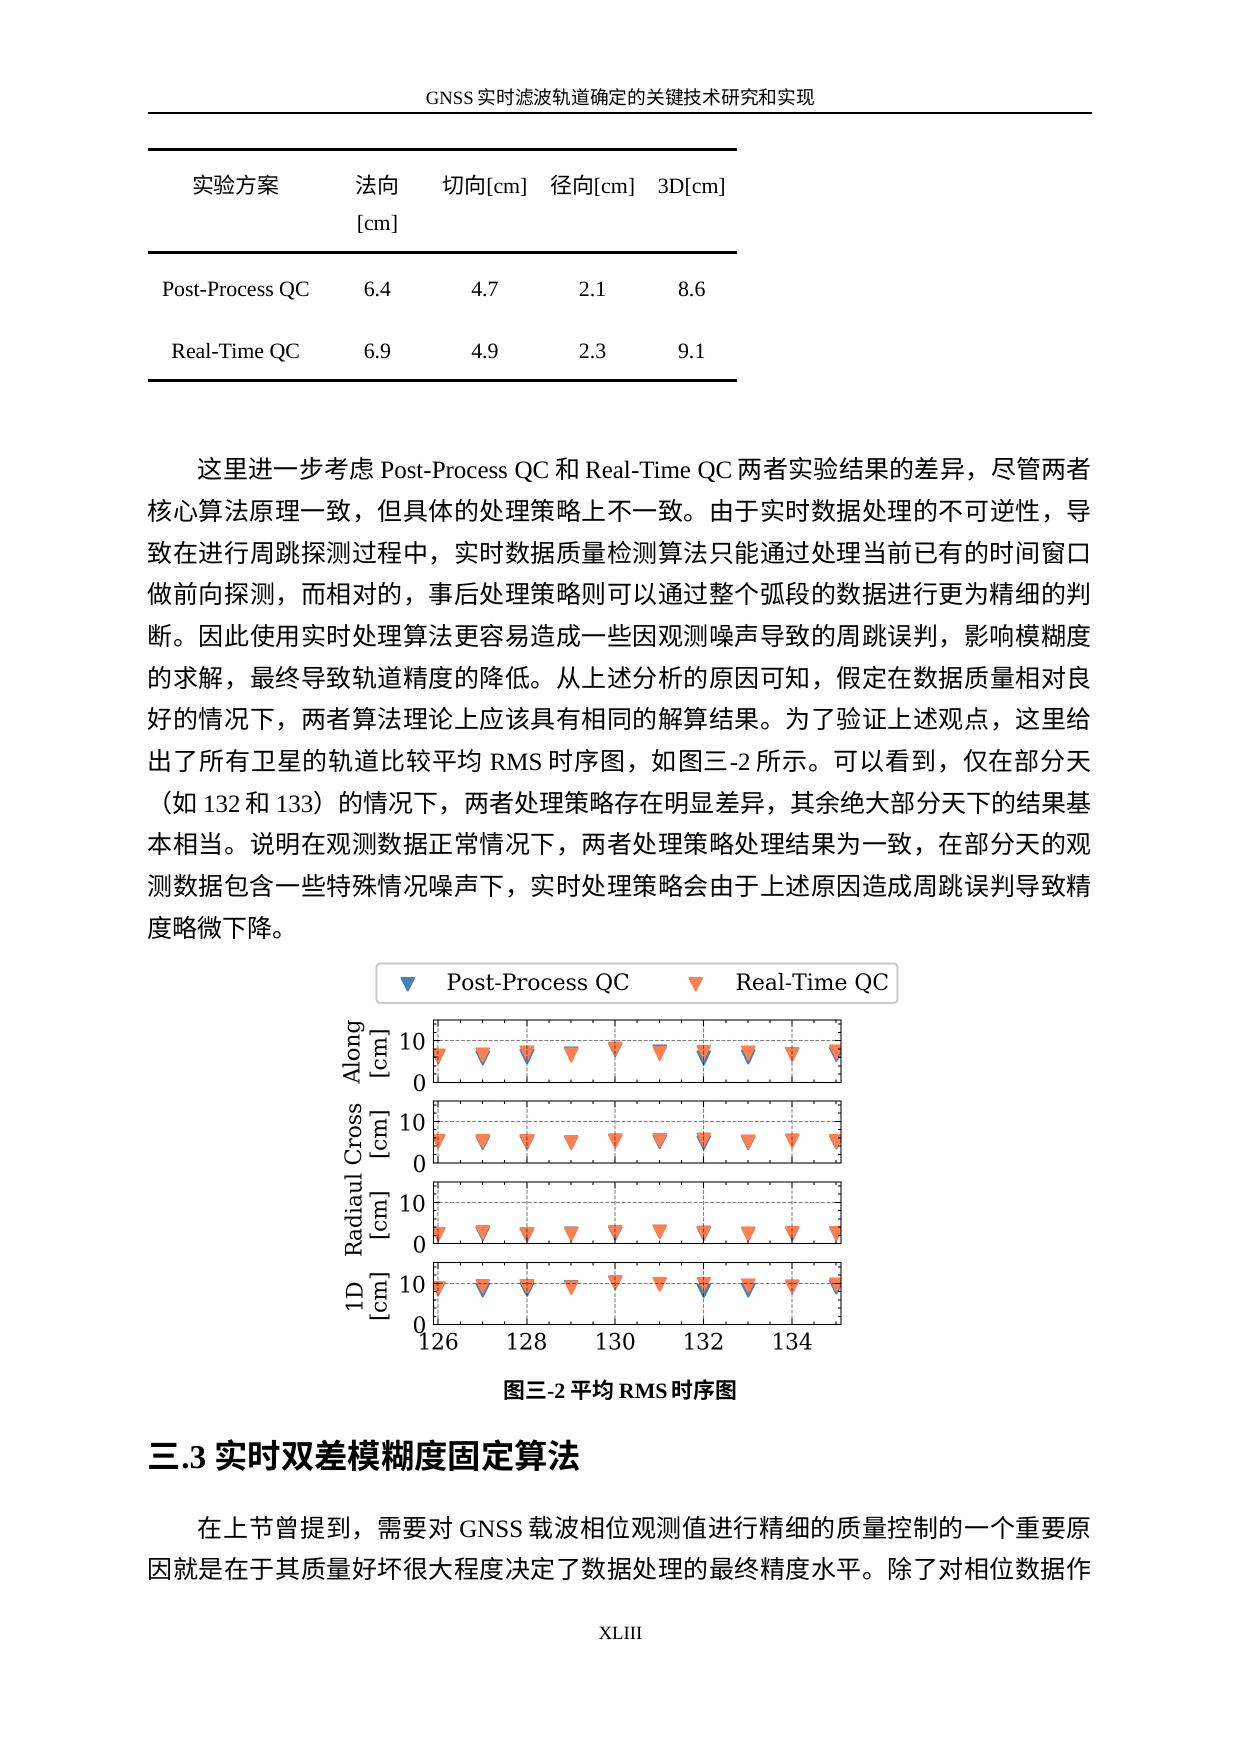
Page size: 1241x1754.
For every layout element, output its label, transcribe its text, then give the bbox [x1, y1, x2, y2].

table_header 3D[cm] [646, 151, 737, 251]
table_header 实验方案 [148, 151, 323, 251]
table_cell 2.1 [539, 254, 646, 316]
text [148, 1503, 1092, 1586]
table_cell 4.9 [431, 316, 538, 379]
table_cell Post-Process QC [148, 254, 323, 316]
table_cell 6.4 [324, 254, 431, 316]
table_cell 4.7 [431, 254, 538, 316]
table_cell 6.9 [324, 316, 431, 379]
table_cell Real-Time QC [148, 316, 323, 379]
subtitle 实时双差模糊度固定算法 [148, 1429, 1092, 1478]
text 平均RMS时序图 [148, 1373, 1092, 1404]
table_cell 9.1 [646, 316, 737, 379]
text 这里进一步考虑Post-Process QC和Real-Time QC两者实验结果的差异，尽管两者核心算法原理一致，但具体的处理策略上不一致。由于实时数据处理的不可逆性，导致在进行周跳探测过程中，实时数据质量检测算法只能通过处理当前已有的时间窗口做前向探测，而相对的，事后处理策略则可以通过整个弧段的数据进行更为精细的判断。因此使用实时处理算法更容易造成一些因观测噪声导致的周跳误判，影响模糊度的求解，最终导致轨道精度的降低。从上述分析的原因可知，假定在数据质量相对良好的情况下，两者算法理论上应该具有相同的解算结果。为了验证上述观点，这里给出了所有卫星的轨道比较平均RMS时序图，如图3-5所示。可以看到，仅在部分天（如132和133）的情况下，两者处理策略存在明显差异，其余绝大部分天下的结果基本相当。说明在观测数据正常情况下，两者处理策略处理结果为一致，在部分天的观测数据包含一些特殊情况噪声下，实时处理策略会由于上述原因造成周跳误判导致精度略微下降。 [148, 444, 1092, 944]
table_cell 2.3 [539, 316, 646, 379]
table_header 切向[cm] [431, 151, 538, 251]
table_cell 8.6 [646, 254, 737, 316]
table_header 径向[cm] [539, 151, 646, 251]
table_header 法向[cm] [324, 151, 431, 251]
picture [335, 957, 905, 1361]
